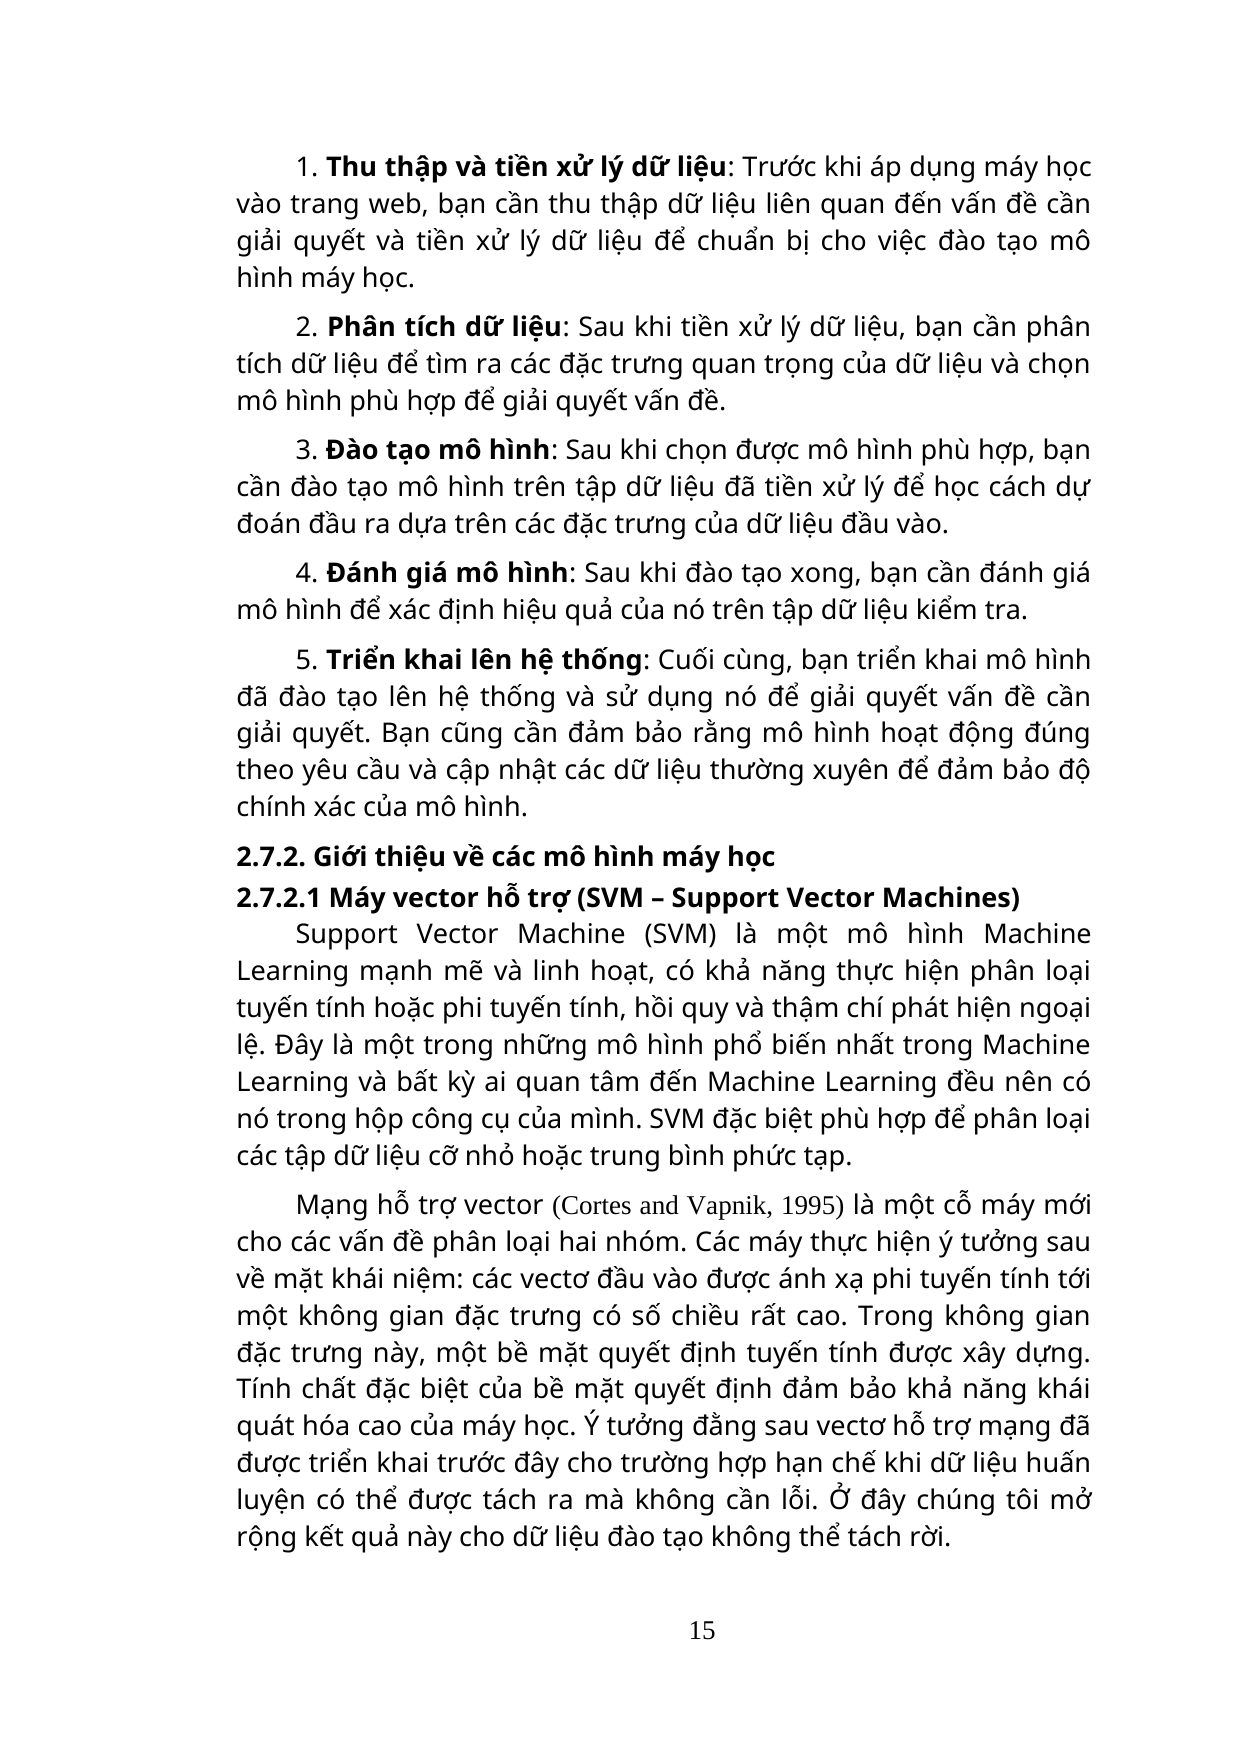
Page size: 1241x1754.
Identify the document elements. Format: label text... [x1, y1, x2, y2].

text 3. Đào tạo mô hình: Sau khi chọn được mô hình phù hợp, bạn cần đào tạo mô hình trên tập dữ liệu đã tiền xử lý để học cách dự đoán đầu ra dựa trên các đặc trưng của dữ liệu đầu vào. [236, 431, 1092, 541]
text 4. Đánh giá mô hình: Sau khi đào tạo xong, bạn cần đánh giá mô hình để xác định hiệu quả của nó trên tập dữ liệu kiểm tra. [236, 554, 1092, 628]
text Mạng hỗ trợ vector (Cortes and Vapnik, 1995) là một cỗ máy mới cho các vấn đề phân loại hai nhóm. Các máy thực hiện ý tưởng sau về mặt khái niệm: các vectơ đầu vào được ánh xạ phi tuyến tính tới một không gian đặc trưng có số chiều rất cao. Trong không gian đặc trưng này, một bề mặt quyết định tuyến tính được xây dựng. Tính chất đặc biệt của bề mặt quyết định đảm bảo khả năng khái quát hóa cao của máy học. Ý tưởng đằng sau vectơ hỗ trợ mạng đã được triển khai trước đây cho trường hợp hạn chế khi dữ liệu huấn luyện có thể được tách ra mà không cần lỗi. Ở đây chúng tôi mở rộng kết quả này cho dữ liệu đào tạo không thể tách rời. [236, 1186, 1092, 1554]
text 5. Triển khai lên hệ thống: Cuối cùng, bạn triển khai mô hình đã đào tạo lên hệ thống và sử dụng nó để giải quyết vấn đề cần giải quyết. Bạn cũng cần đảm bảo rằng mô hình hoạt động đúng theo yêu cầu và cập nhật các dữ liệu thường xuyên để đảm bảo độ chính xác của mô hình. [236, 640, 1092, 824]
text 2. Phân tích dữ liệu: Sau khi tiền xử lý dữ liệu, bạn cần phân tích dữ liệu để tìm ra các đặc trưng quan trọng của dữ liệu và chọn mô hình phù hợp để giải quyết vấn đề. [236, 308, 1092, 418]
subtitle 2.7.2.1 Máy vector hỗ trợ (SVM – Support Vector Machines) [236, 878, 1092, 915]
text 1. Thu thập và tiền xử lý dữ liệu: Trước khi áp dụng máy học vào trang web, bạn cần thu thập dữ liệu liên quan đến vấn đề cần giải quyết và tiền xử lý dữ liệu để chuẩn bị cho việc đào tạo mô hình máy học. [236, 148, 1092, 295]
text Support Vector Machine (SVM) là một mô hình Machine Learning mạnh mẽ và linh hoạt, có khả năng thực hiện phân loại tuyến tính hoặc phi tuyến tính, hồi quy và thậm chí phát hiện ngoại lệ. Đây là một trong những mô hình phổ biến nhất trong Machine Learning và bất kỳ ai quan tâm đến Machine Learning đều nên có nó trong hộp công cụ của mình. SVM đặc biệt phù hợp để phân loại các tập dữ liệu cỡ nhỏ hoặc trung bình phức tạp. [236, 915, 1092, 1173]
subtitle 2.7.2. Giới thiệu về các mô hình máy học [236, 837, 1092, 874]
